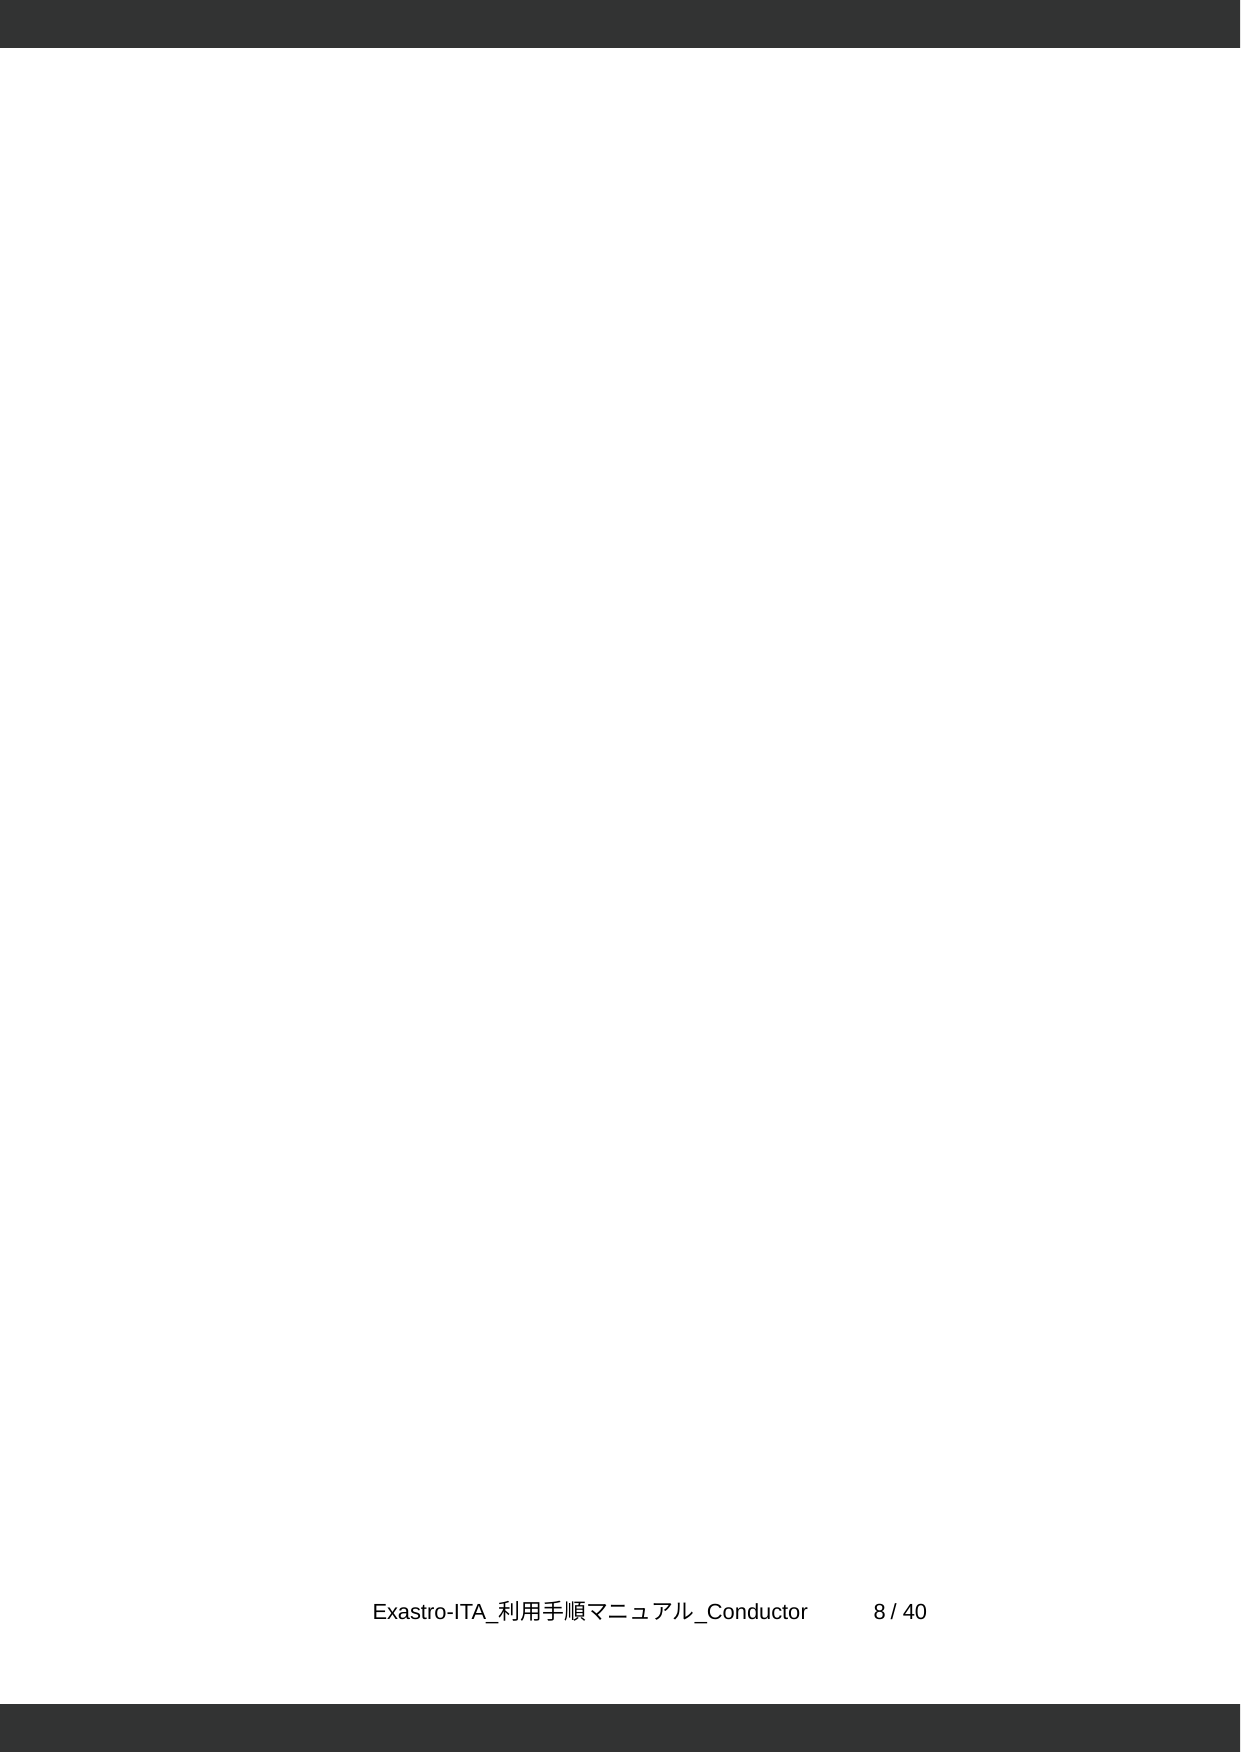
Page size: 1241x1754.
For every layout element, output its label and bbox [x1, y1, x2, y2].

picture [0, 0, 1241, 48]
picture [0, 1704, 1241, 1752]
